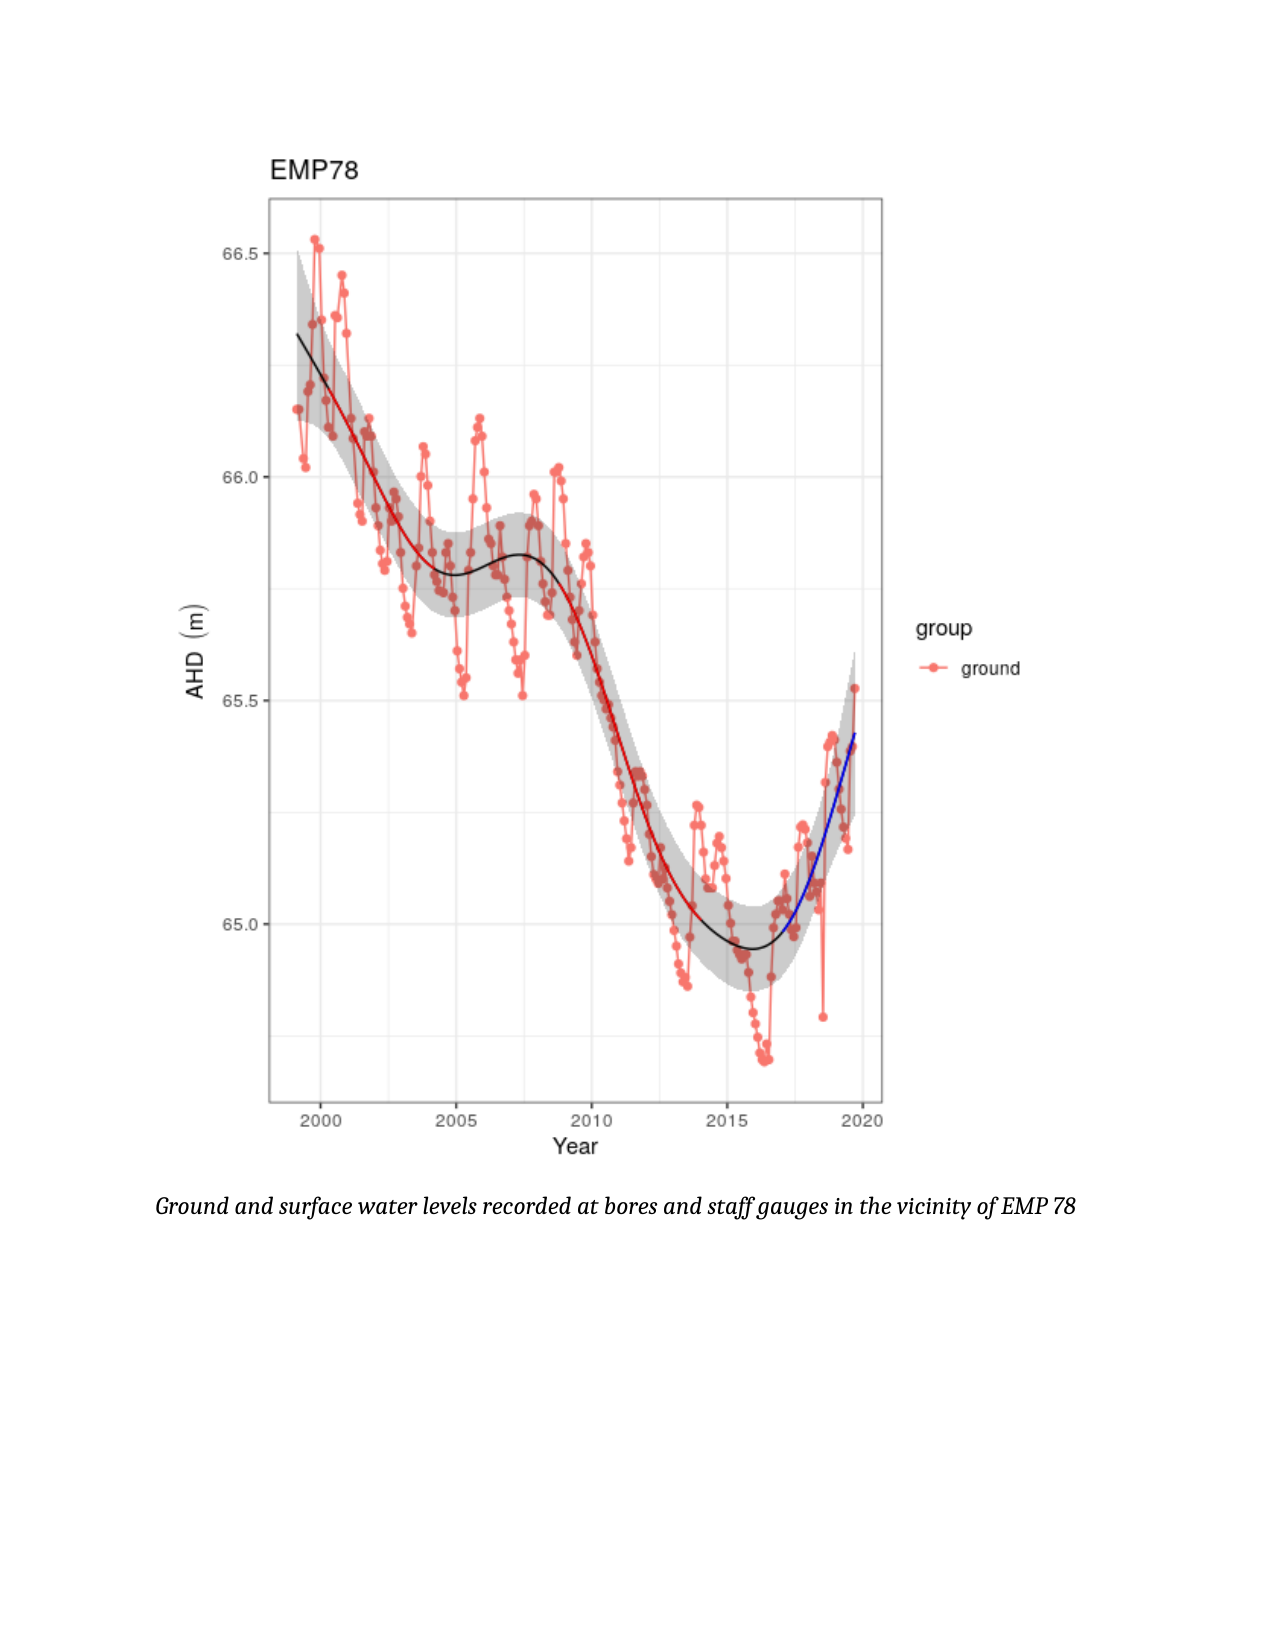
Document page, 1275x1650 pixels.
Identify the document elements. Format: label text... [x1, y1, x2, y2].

picture [168, 150, 1044, 1171]
text Ground and surface water levels recorded at bores and staff gauges in the vicinity of EMP 78 [150, 1192, 1125, 1220]
